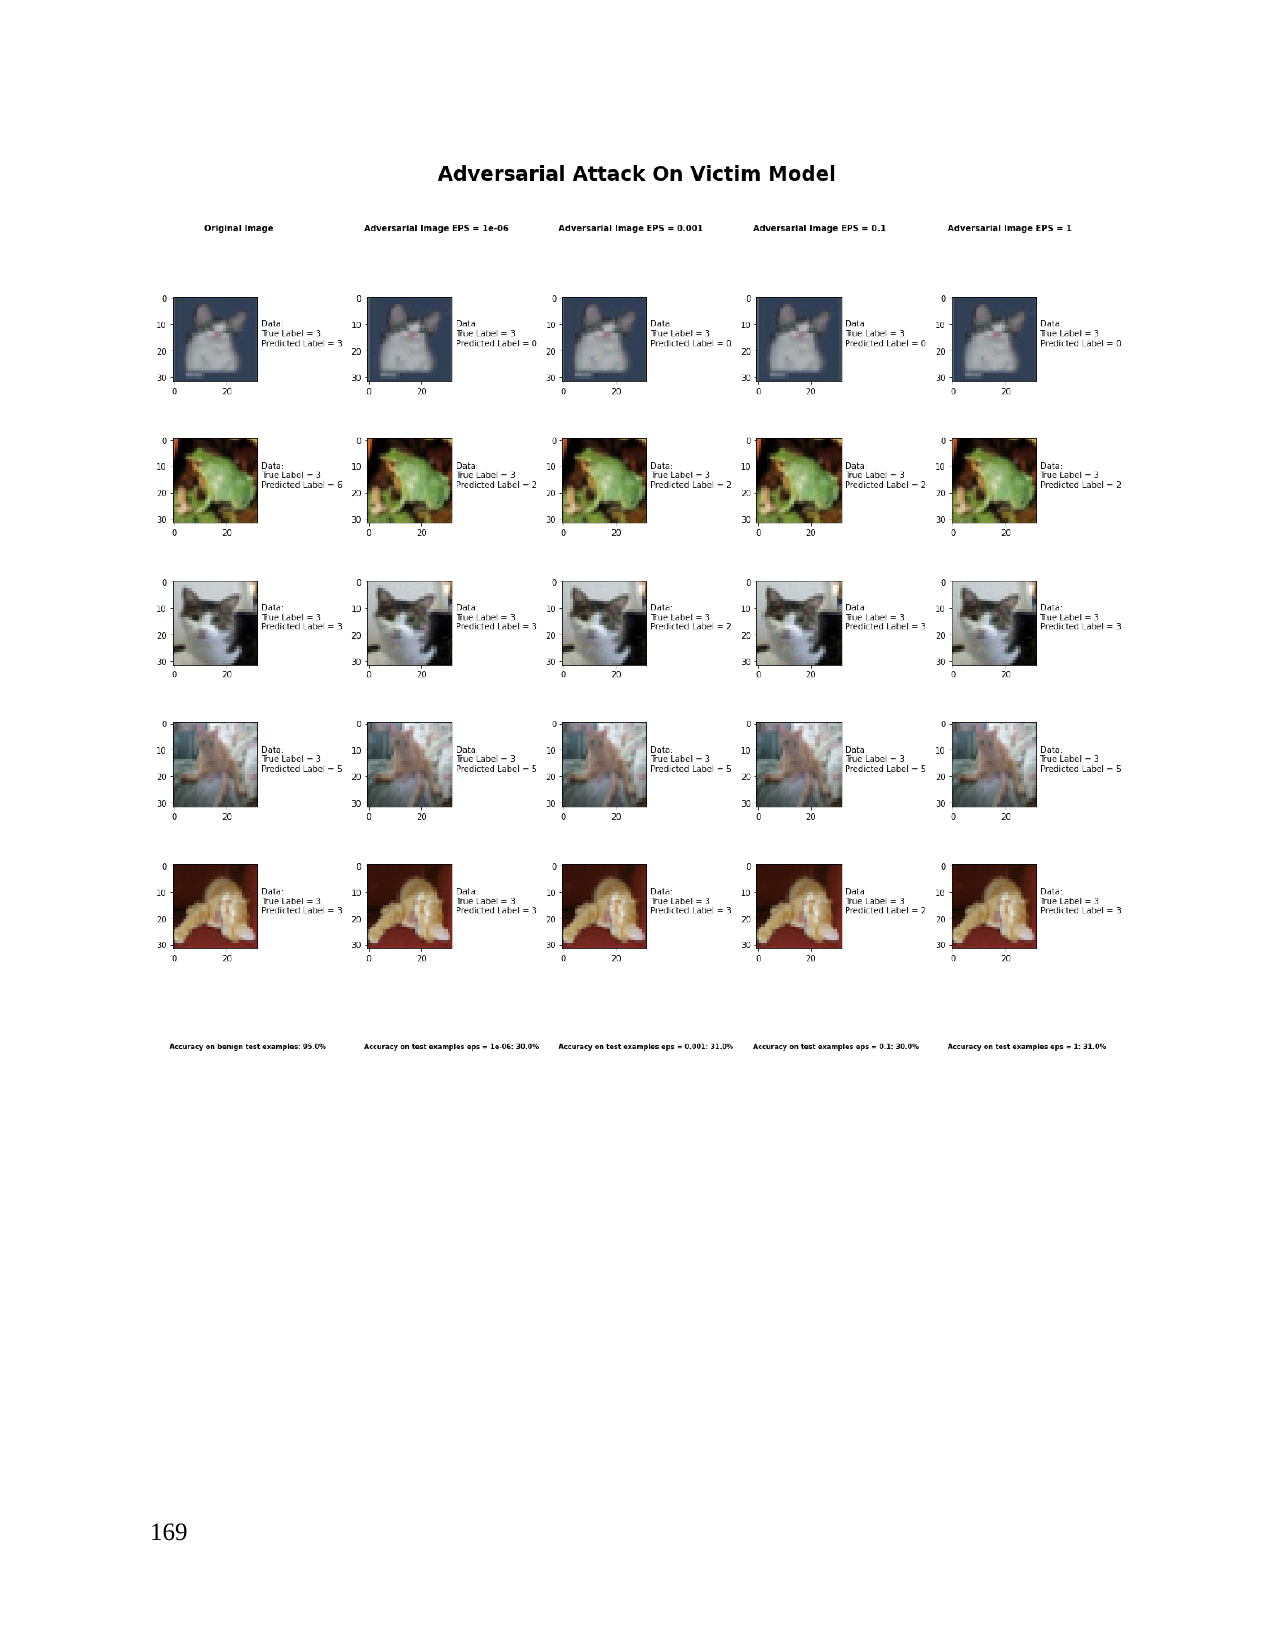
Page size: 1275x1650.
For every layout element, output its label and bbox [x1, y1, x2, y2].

picture [150, 150, 1125, 1096]
